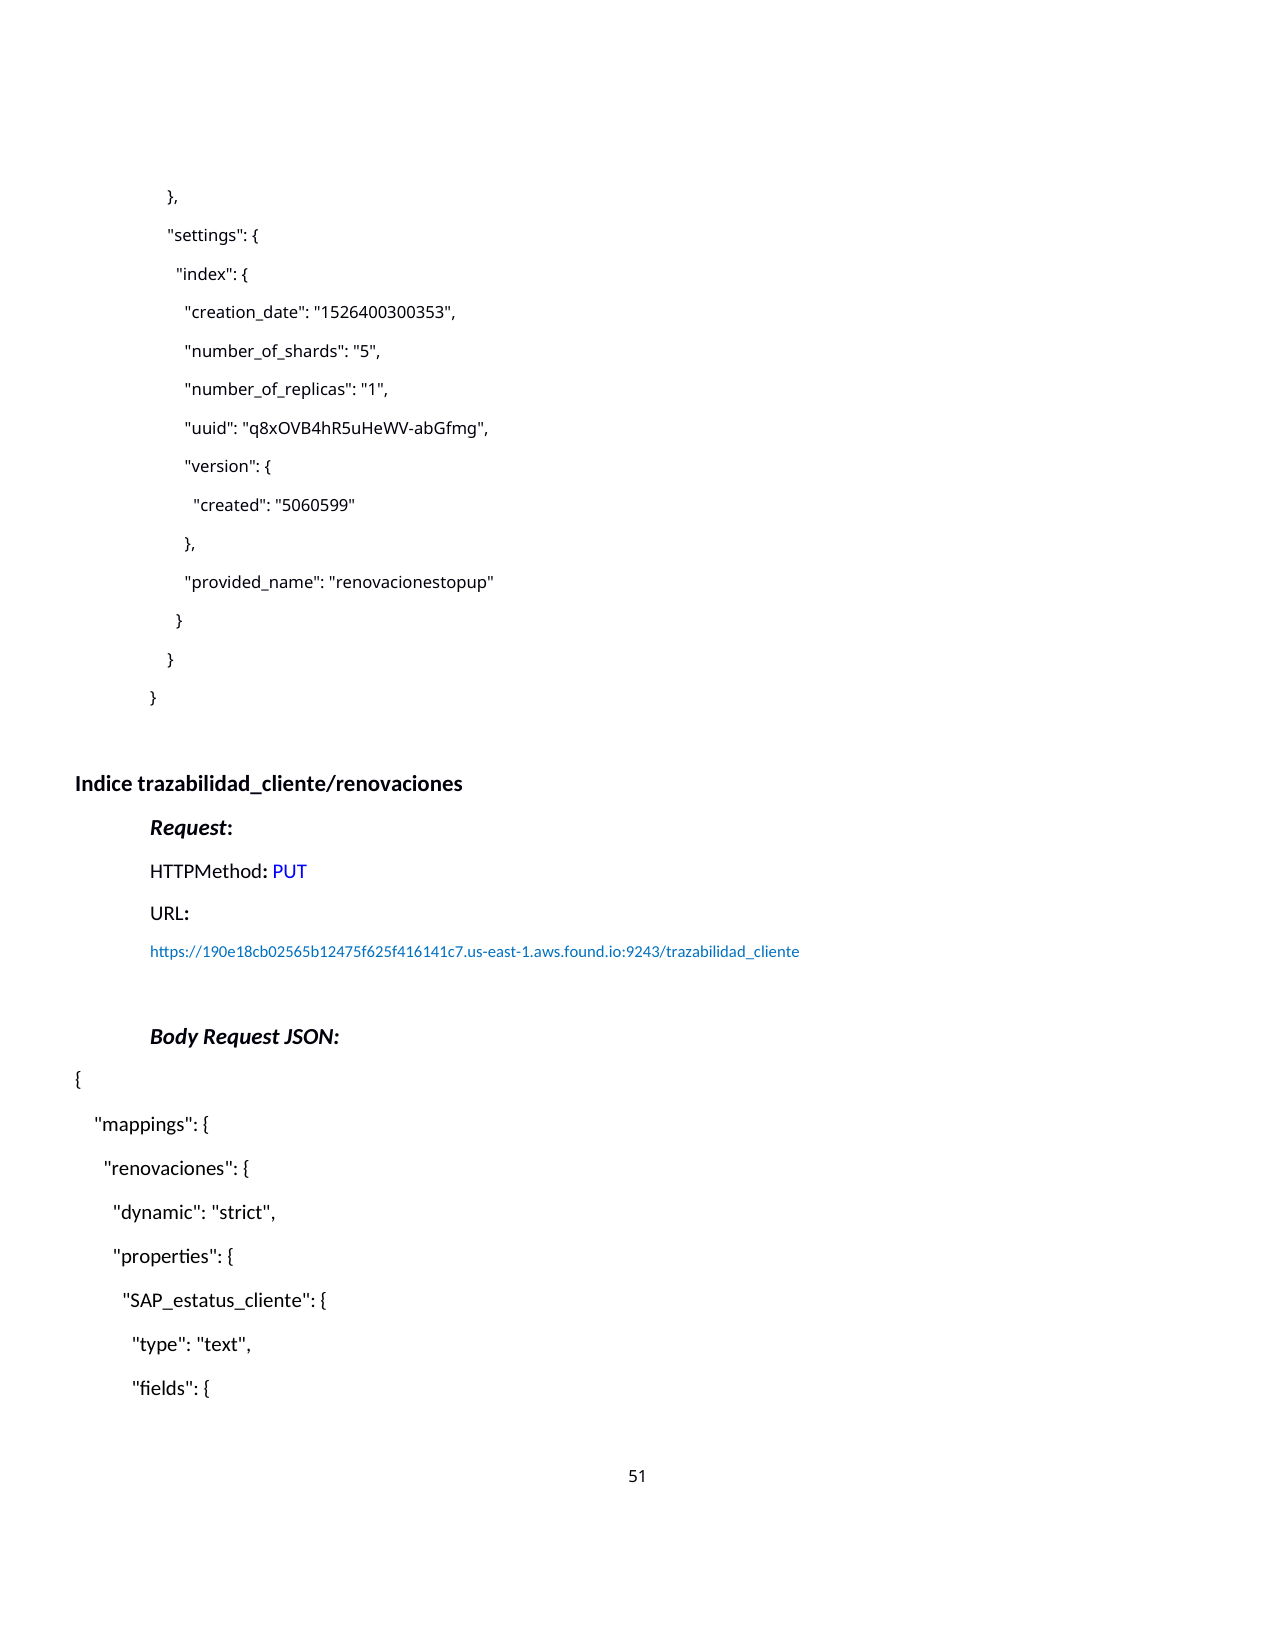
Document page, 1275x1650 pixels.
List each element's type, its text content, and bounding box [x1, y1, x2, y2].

text "renovaciones": { [75, 1155, 1200, 1180]
text } [150, 686, 1200, 709]
text HTTPMethod: PUT [150, 858, 1200, 883]
text }, [150, 532, 1200, 555]
text "dynamic": "strict", [75, 1199, 1200, 1224]
text } [150, 609, 1200, 632]
text }, [150, 185, 1200, 208]
text "SAP_estatus_cliente": { [75, 1287, 1200, 1312]
text "fields": { [75, 1375, 1200, 1401]
text "type": "text", [75, 1331, 1200, 1356]
text } [150, 648, 1200, 670]
text "number_of_replicas": "1", [150, 378, 1200, 401]
text Body Request JSON: [150, 1022, 1200, 1050]
text "index": { [150, 262, 1200, 285]
text Indice trazabilidad_cliente/renovaciones [75, 769, 1200, 797]
text "uuid": "q8xOVB4hR5uHeWV-abGfmg", [150, 416, 1200, 439]
text "settings": { [150, 224, 1200, 246]
text "number_of_shards": "5", [150, 339, 1200, 362]
text Request: [150, 813, 1200, 841]
text "properties": { [75, 1243, 1200, 1268]
text "mappings": { [75, 1111, 1200, 1136]
text https://190e18cb02565b12475f625f416141c7.us-east-1.aws.found.io:9243/trazabilidad_cliente [150, 941, 1200, 962]
text "provided_name": "renovacionestopup" [150, 571, 1200, 593]
text { [75, 1067, 1200, 1092]
text "created": "5060599" [150, 493, 1200, 516]
text "version": { [150, 455, 1200, 478]
text "creation_date": "1526400300353", [150, 301, 1200, 323]
text URL: [150, 900, 1200, 925]
